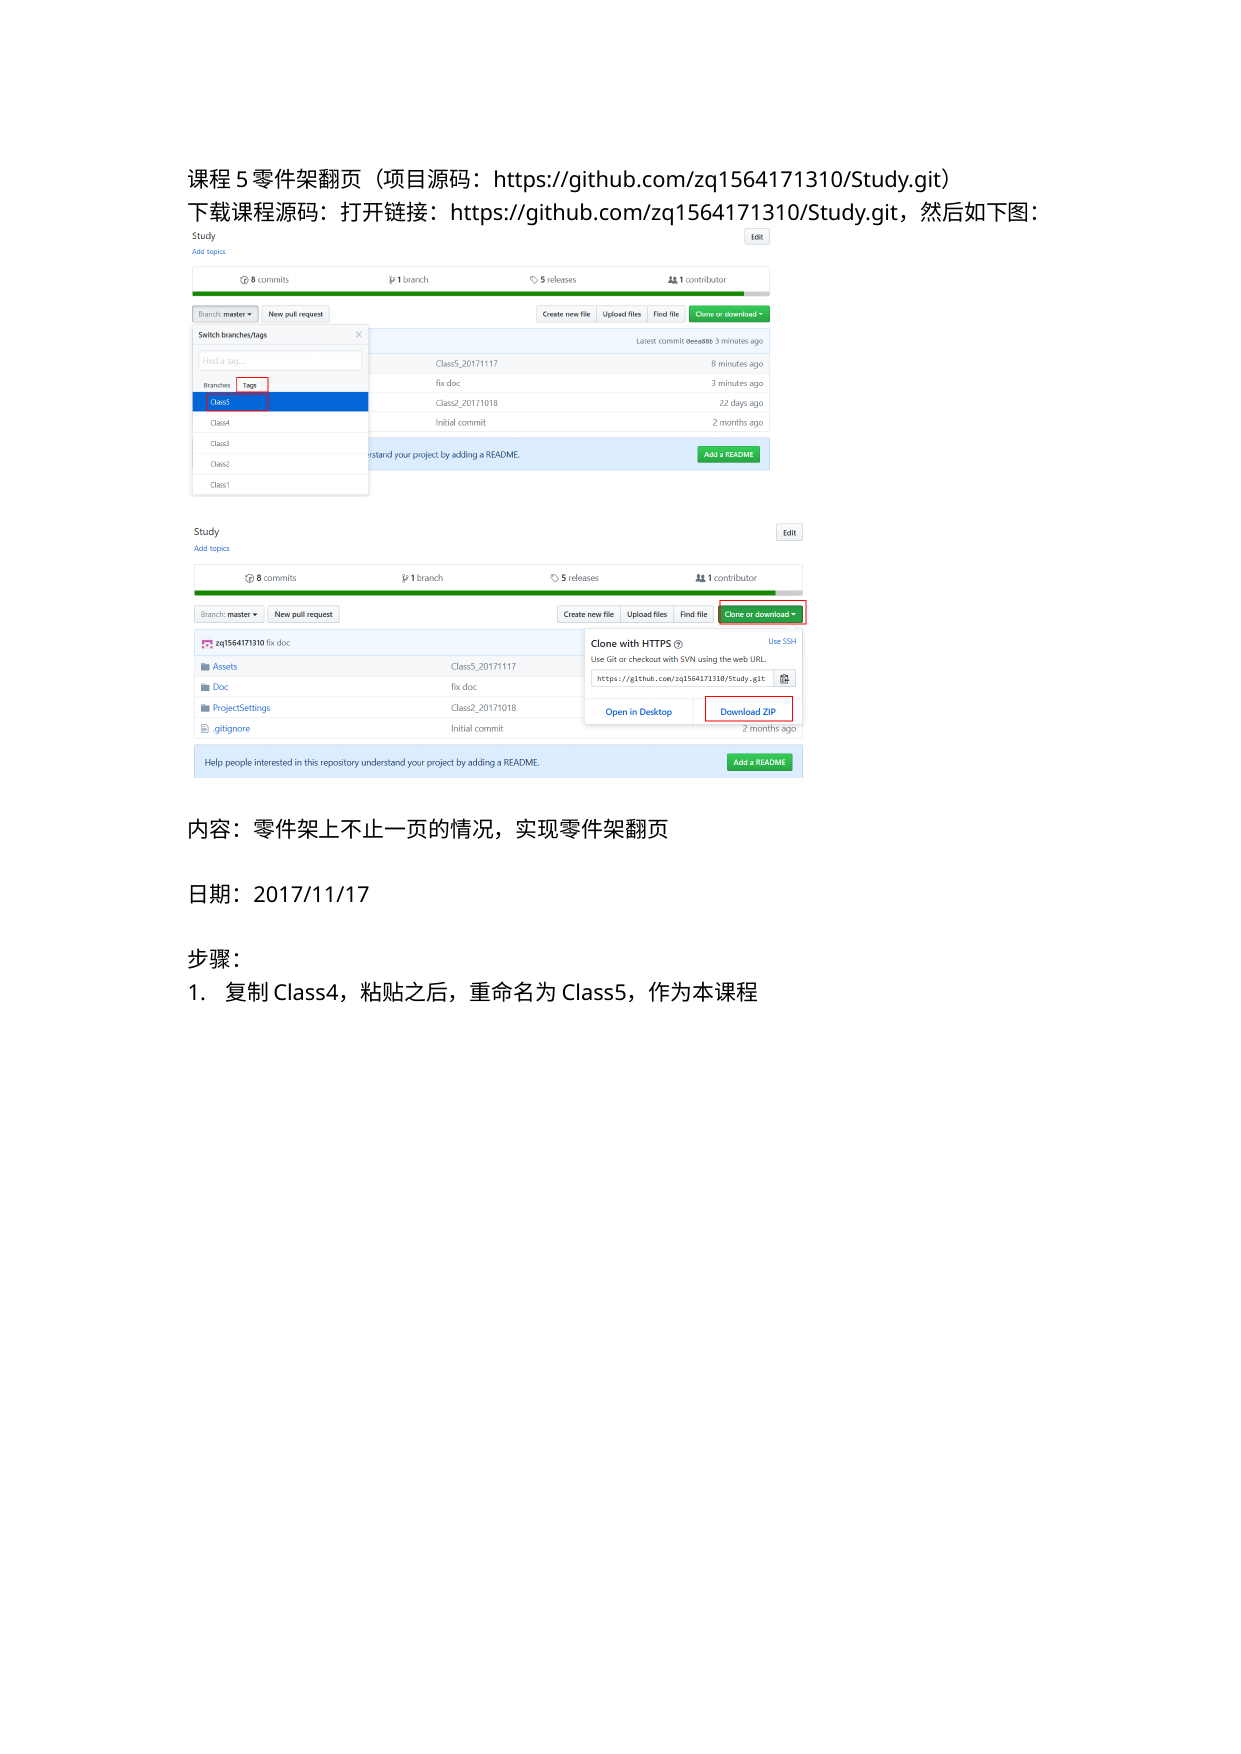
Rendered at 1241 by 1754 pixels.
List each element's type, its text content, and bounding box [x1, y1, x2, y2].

text 课程5零件架翻页（项目源码：https://github.com/zq1564171310/Study.git） [187, 162, 1053, 194]
text 日期：2017/11/17 [187, 877, 1053, 909]
text 内容：零件架上不止一页的情况，实现零件架翻页 [187, 812, 1053, 844]
list 复制Class4，粘贴之后，重命名为Class5，作为本课程 [187, 974, 1053, 1007]
text 下载课程源码：打开链接：https://github.com/zq1564171310/Study.git，然后如下图： [187, 194, 1053, 227]
picture [187, 519, 809, 778]
text 步骤： [187, 942, 1053, 974]
picture [187, 227, 795, 497]
